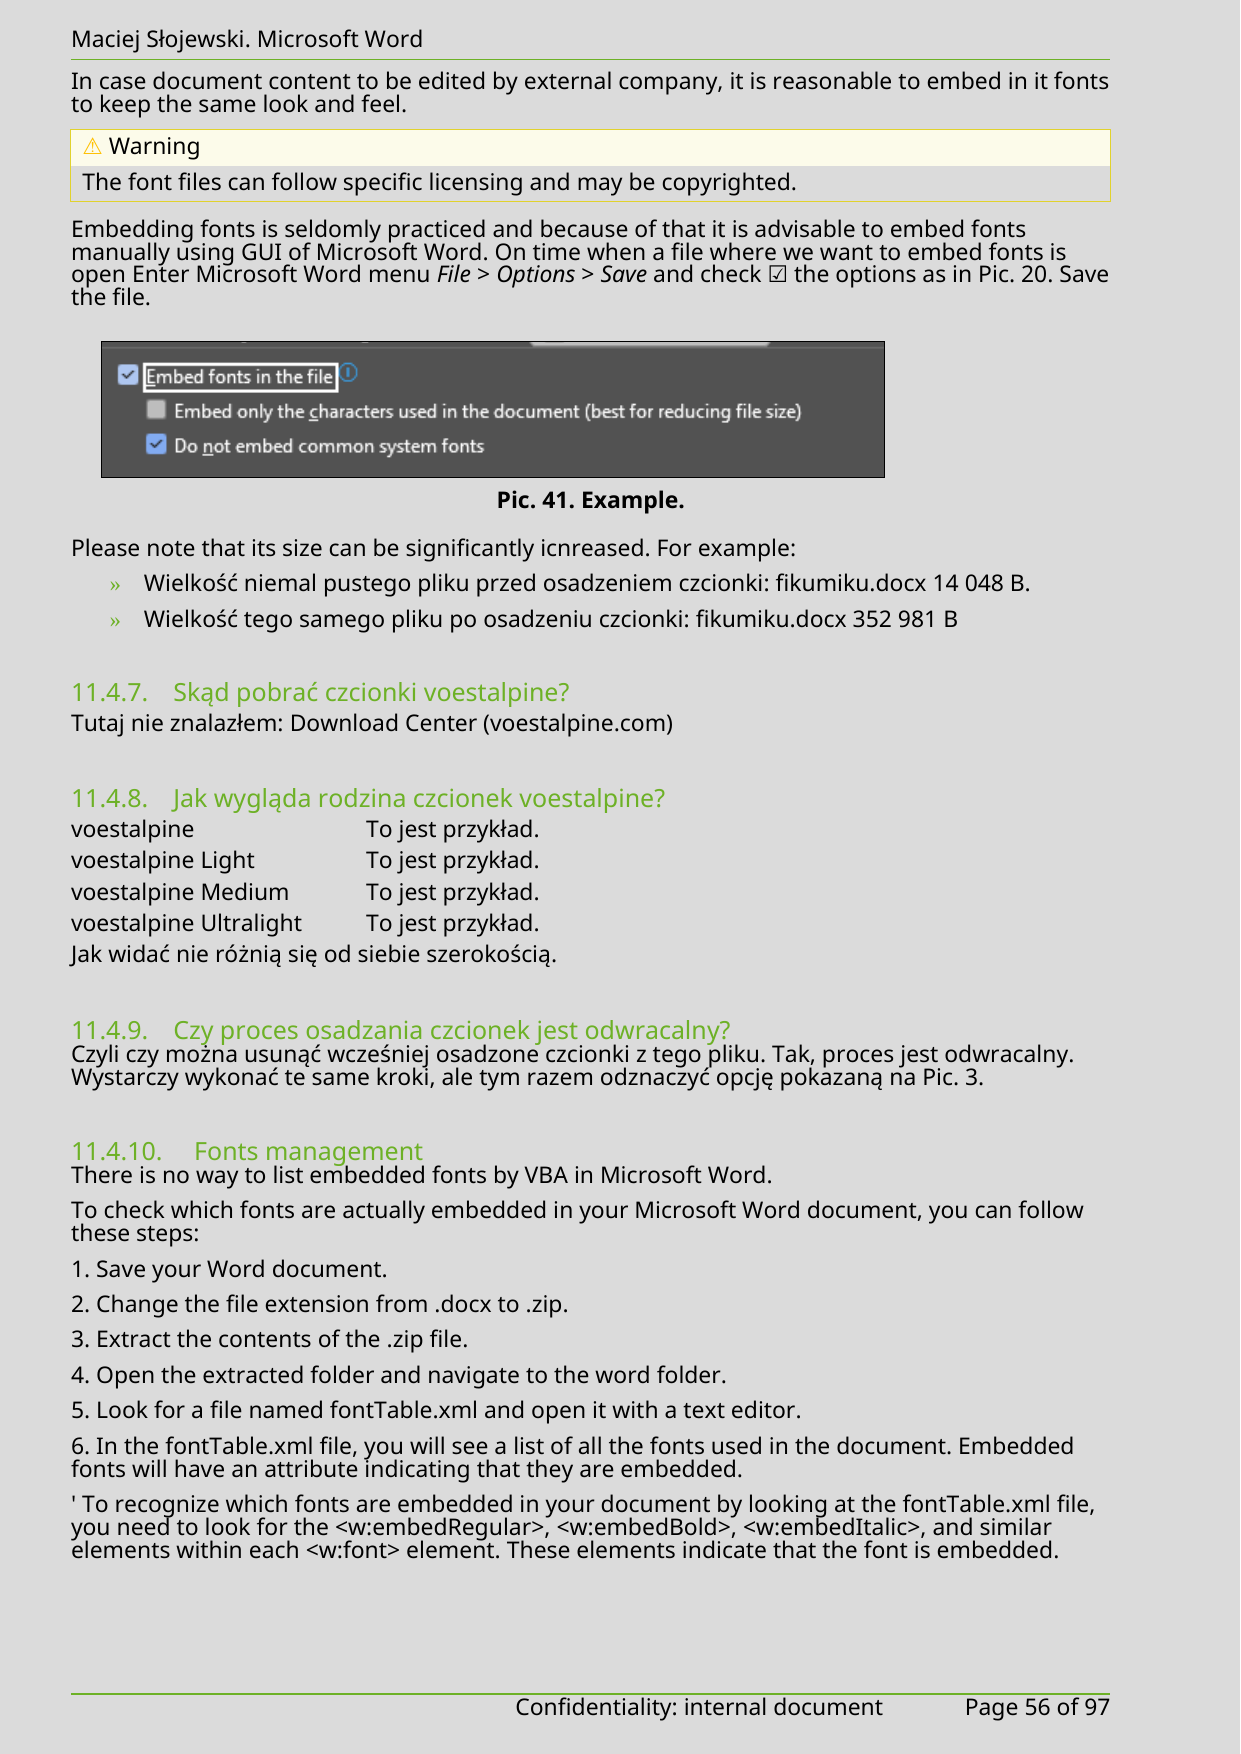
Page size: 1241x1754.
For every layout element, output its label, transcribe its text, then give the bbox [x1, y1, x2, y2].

text Jak widać nie różnią się od siebie szerokością. [71, 938, 1110, 969]
text voestalpine Medium To jest przykład. [71, 875, 1110, 907]
subtitle Czy proces osadzania czcionek jest odwracalny? [71, 1019, 1110, 1044]
text voestalpine Light To jest przykład. [71, 844, 1110, 875]
picture [102, 342, 884, 477]
text 5. Look for a file named fontTable.xml and open it with a text editor. [71, 1400, 1110, 1423]
subtitle Skąd pobrać czcionki voestalpine? [71, 682, 1110, 707]
text Czyli czy można usunąć wcześniej osadzone czcionki z tego pliku. Tak, proces jest odwracalny. Wystarczy wykonać te same kroki, ale tym razem odznaczyć opcję pokazaną na Pic. 3. [71, 1044, 1110, 1090]
list Wielkość tego samego pliku po osadzeniu czcionki: fikumiku.docx 352 981 B [109, 609, 1110, 632]
text voestalpine To jest przykład. [71, 813, 1110, 844]
text Embedding fonts is seldomly practiced and because of that it is advisable to embed fonts manually using GUI of Microsoft Word. On time when a file where we want to embed fonts is open Enter Microsoft Word menu File > Options > Save and check ☑ the options as in Pic. 20. Save the file. [71, 219, 1110, 310]
text 3. Extract the contents of the .zip file. [71, 1329, 1110, 1352]
text In case document content to be edited by external company, it is reasonable to embed in it fonts to keep the same look and feel. [71, 71, 1110, 117]
list Wielkość niemal pustego pliku przed osadzeniem czcionki: fikumiku.docx 14 048 B. [109, 573, 1110, 596]
text There is no way to list embedded fonts by VBA in Microsoft Word. [71, 1165, 1110, 1188]
text 1. Save your Word document. [71, 1259, 1110, 1282]
text Tutaj nie znalazłem: Download Center (voestalpine.com) [71, 707, 1110, 738]
table_header ⚠ Warning [71, 130, 1110, 166]
subtitle Fonts management [71, 1140, 1110, 1165]
text Pic. 41. Example. [source: herein] [71, 490, 1110, 513]
text To check which fonts are actually embedded in your Microsoft Word document, you can follow these steps: [71, 1200, 1110, 1246]
text 4. Open the extracted folder and navigate to the word folder. [71, 1365, 1110, 1388]
text 6. In the fontTable.xml file, you will see a list of all the fonts used in the document. Embedded fonts will have an attribute indicating that they are embedded. [71, 1436, 1110, 1482]
subtitle Jak wygląda rodzina czcionek voestalpine? [71, 788, 1110, 813]
text Please note that its size can be significantly icnreased. For example: [71, 538, 1110, 561]
text voestalpine Ultralight To jest przykład. [71, 907, 1110, 938]
text 2. Change the file extension from .docx to .zip. [71, 1294, 1110, 1317]
table_cell The font files can follow specific licensing and may be copyrighted. [71, 166, 1110, 201]
text ' To recognize which fonts are embedded in your document by looking at the fontTable.xml file, you need to look for the <w:embedRegular>, <w:embedBold>, <w:embedItalic>, and similar elements within each <w:font> element. These elements indicate that the font is embedded. [71, 1494, 1110, 1563]
